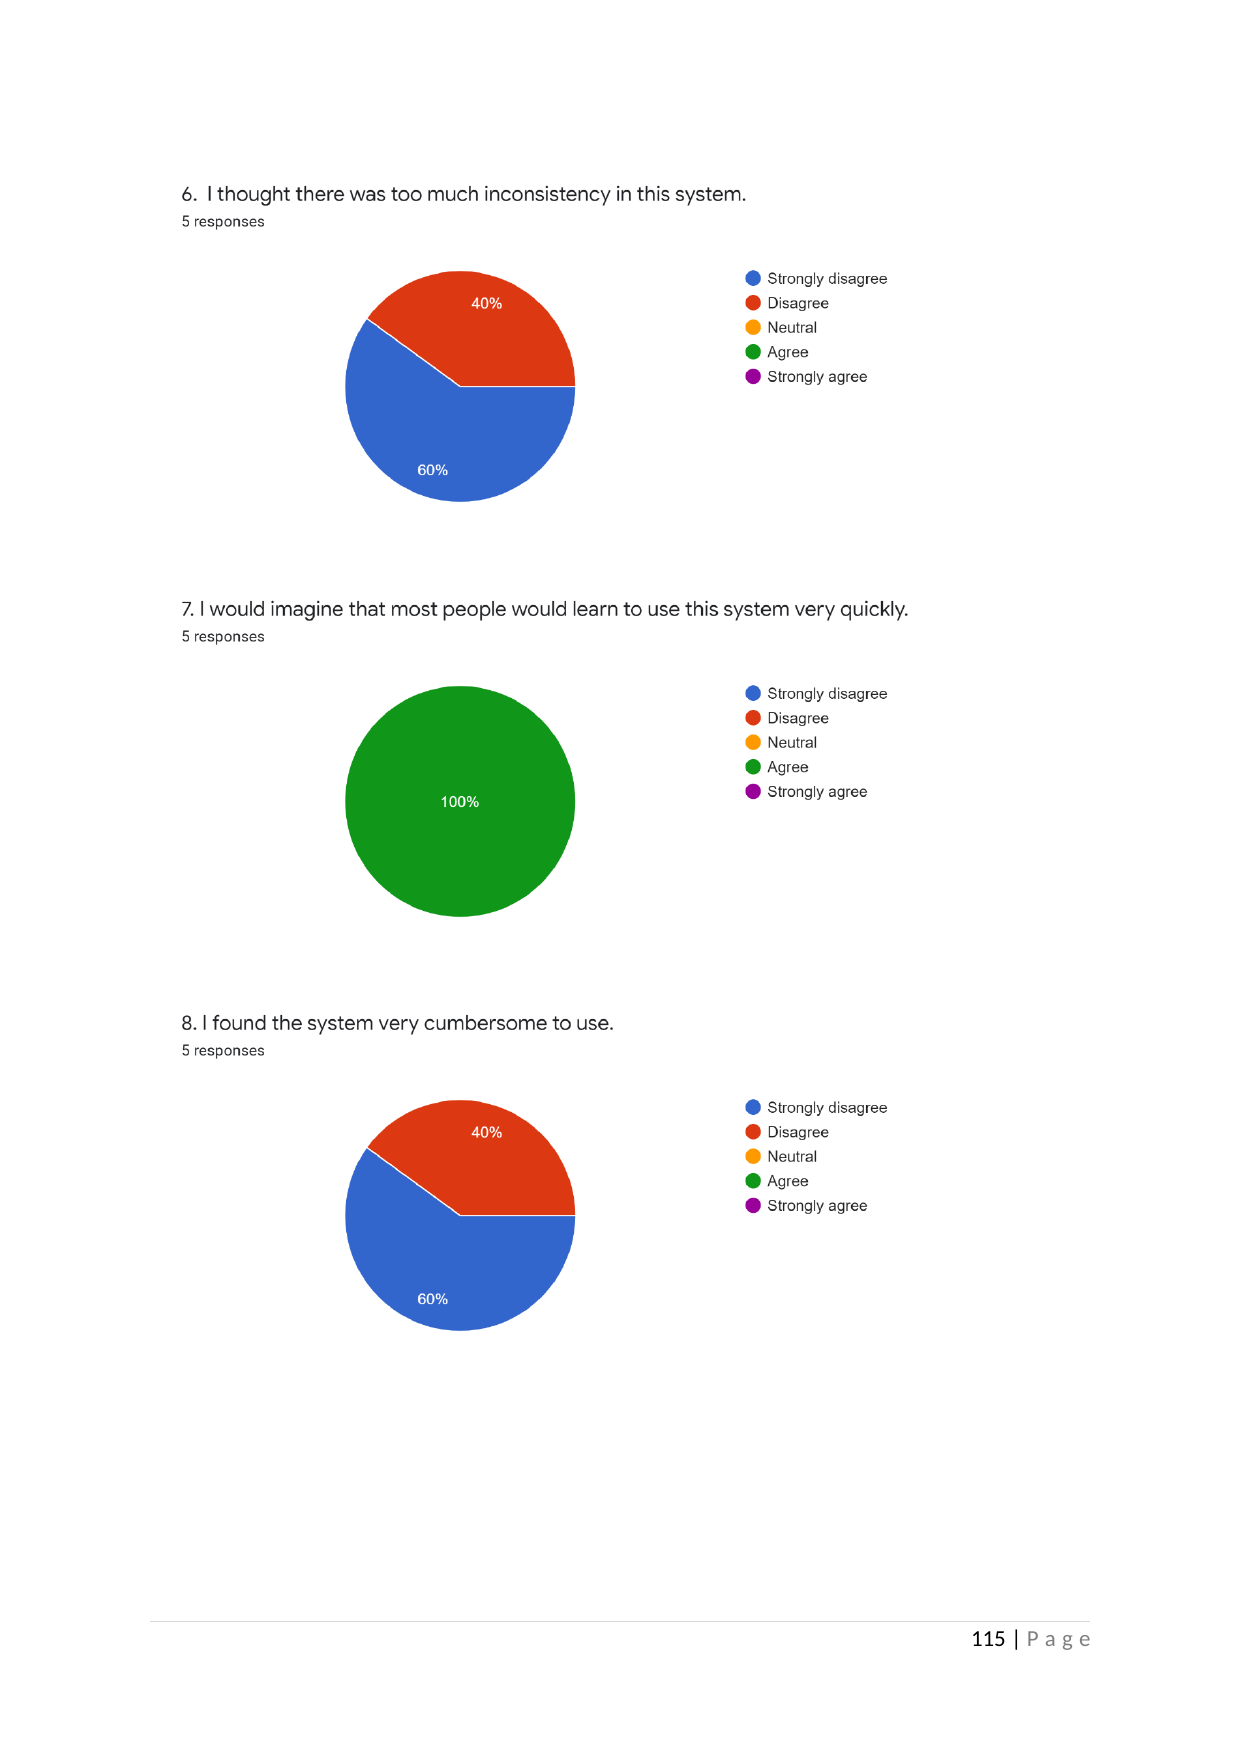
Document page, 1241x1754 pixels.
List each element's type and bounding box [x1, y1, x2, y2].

picture [150, 978, 1091, 1375]
picture [150, 564, 1091, 961]
picture [150, 150, 1091, 546]
